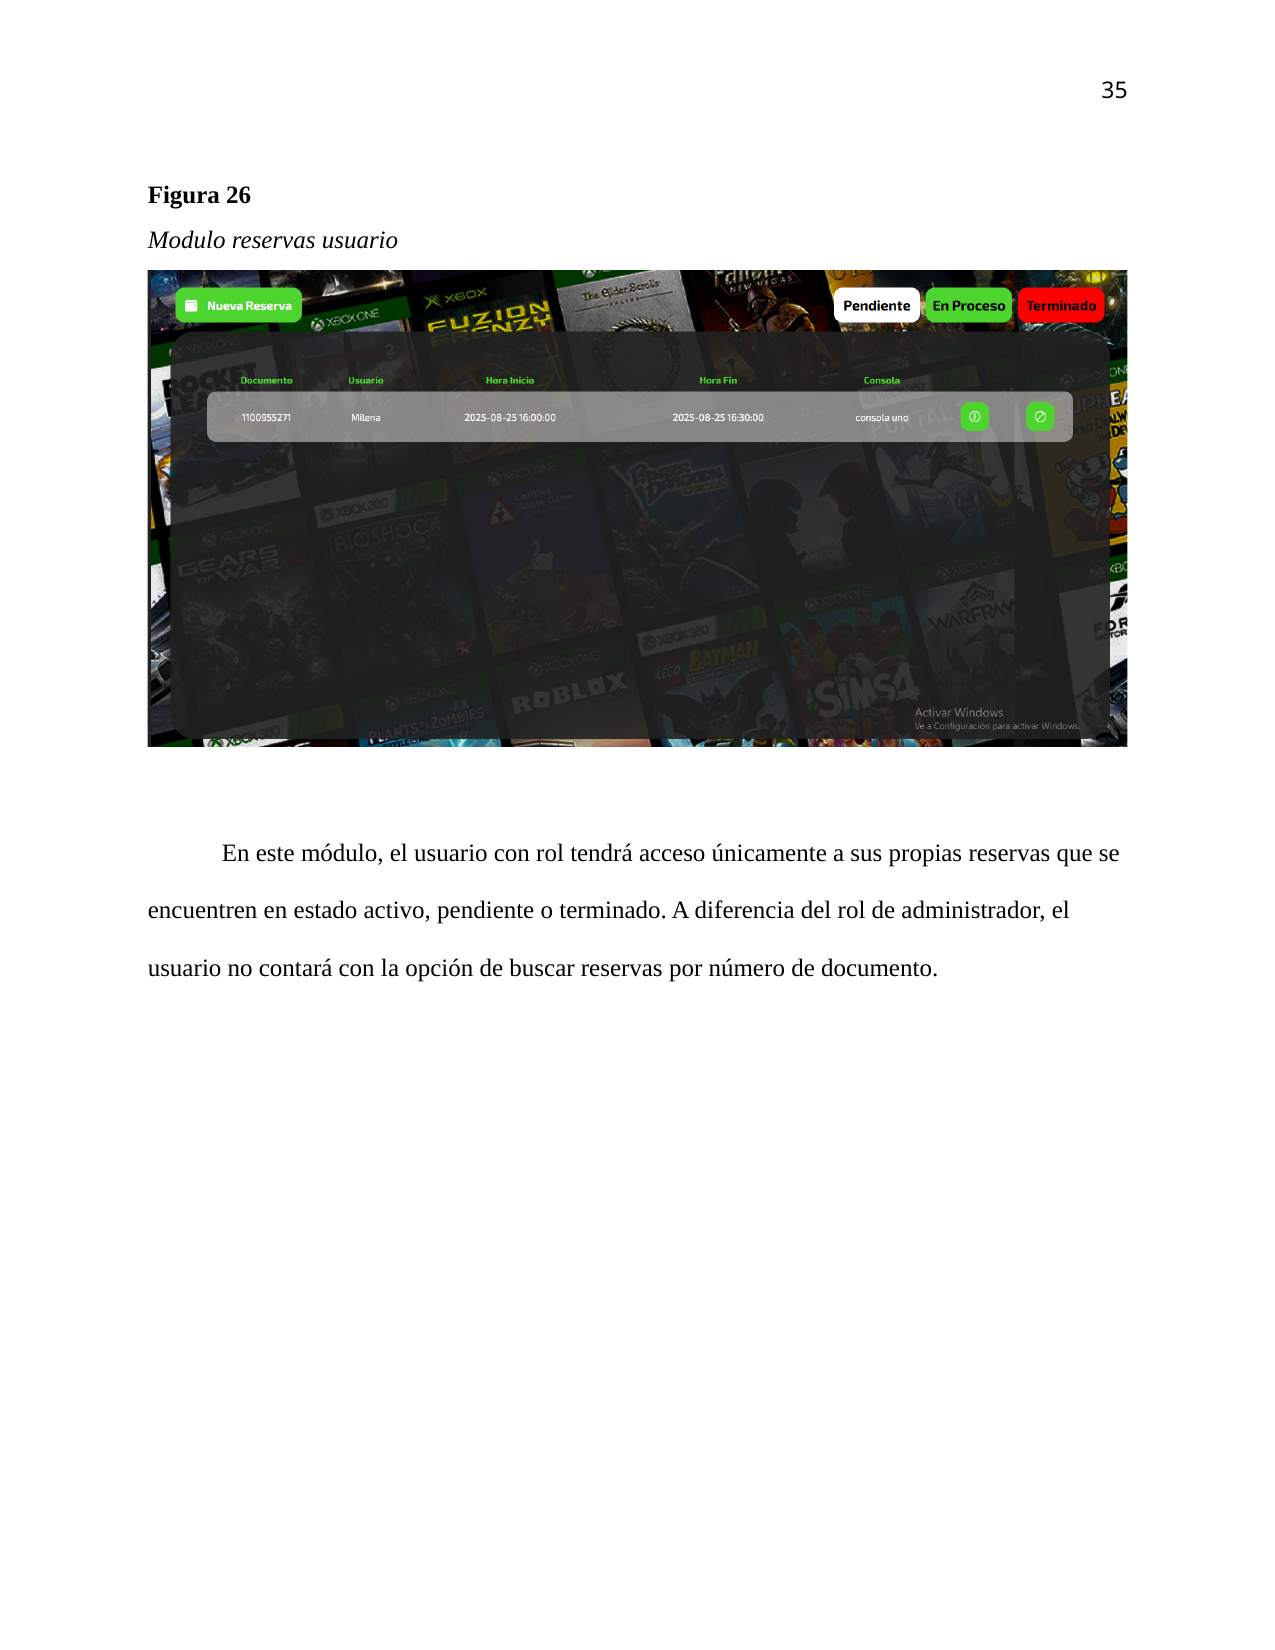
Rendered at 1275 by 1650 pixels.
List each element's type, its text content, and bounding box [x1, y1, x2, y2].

picture [147, 270, 1128, 747]
text En este módulo, el usuario con rol tendrá acceso únicamente a sus propias reservas que se encuentren en estado activo, pendiente o terminado. A diferencia del rol de administrador, el usuario no contará con la opción de buscar reservas por número de documento. [148, 838, 1127, 981]
text Figura 26 [148, 180, 1127, 209]
text Modulo reservas usuario [148, 225, 1127, 254]
